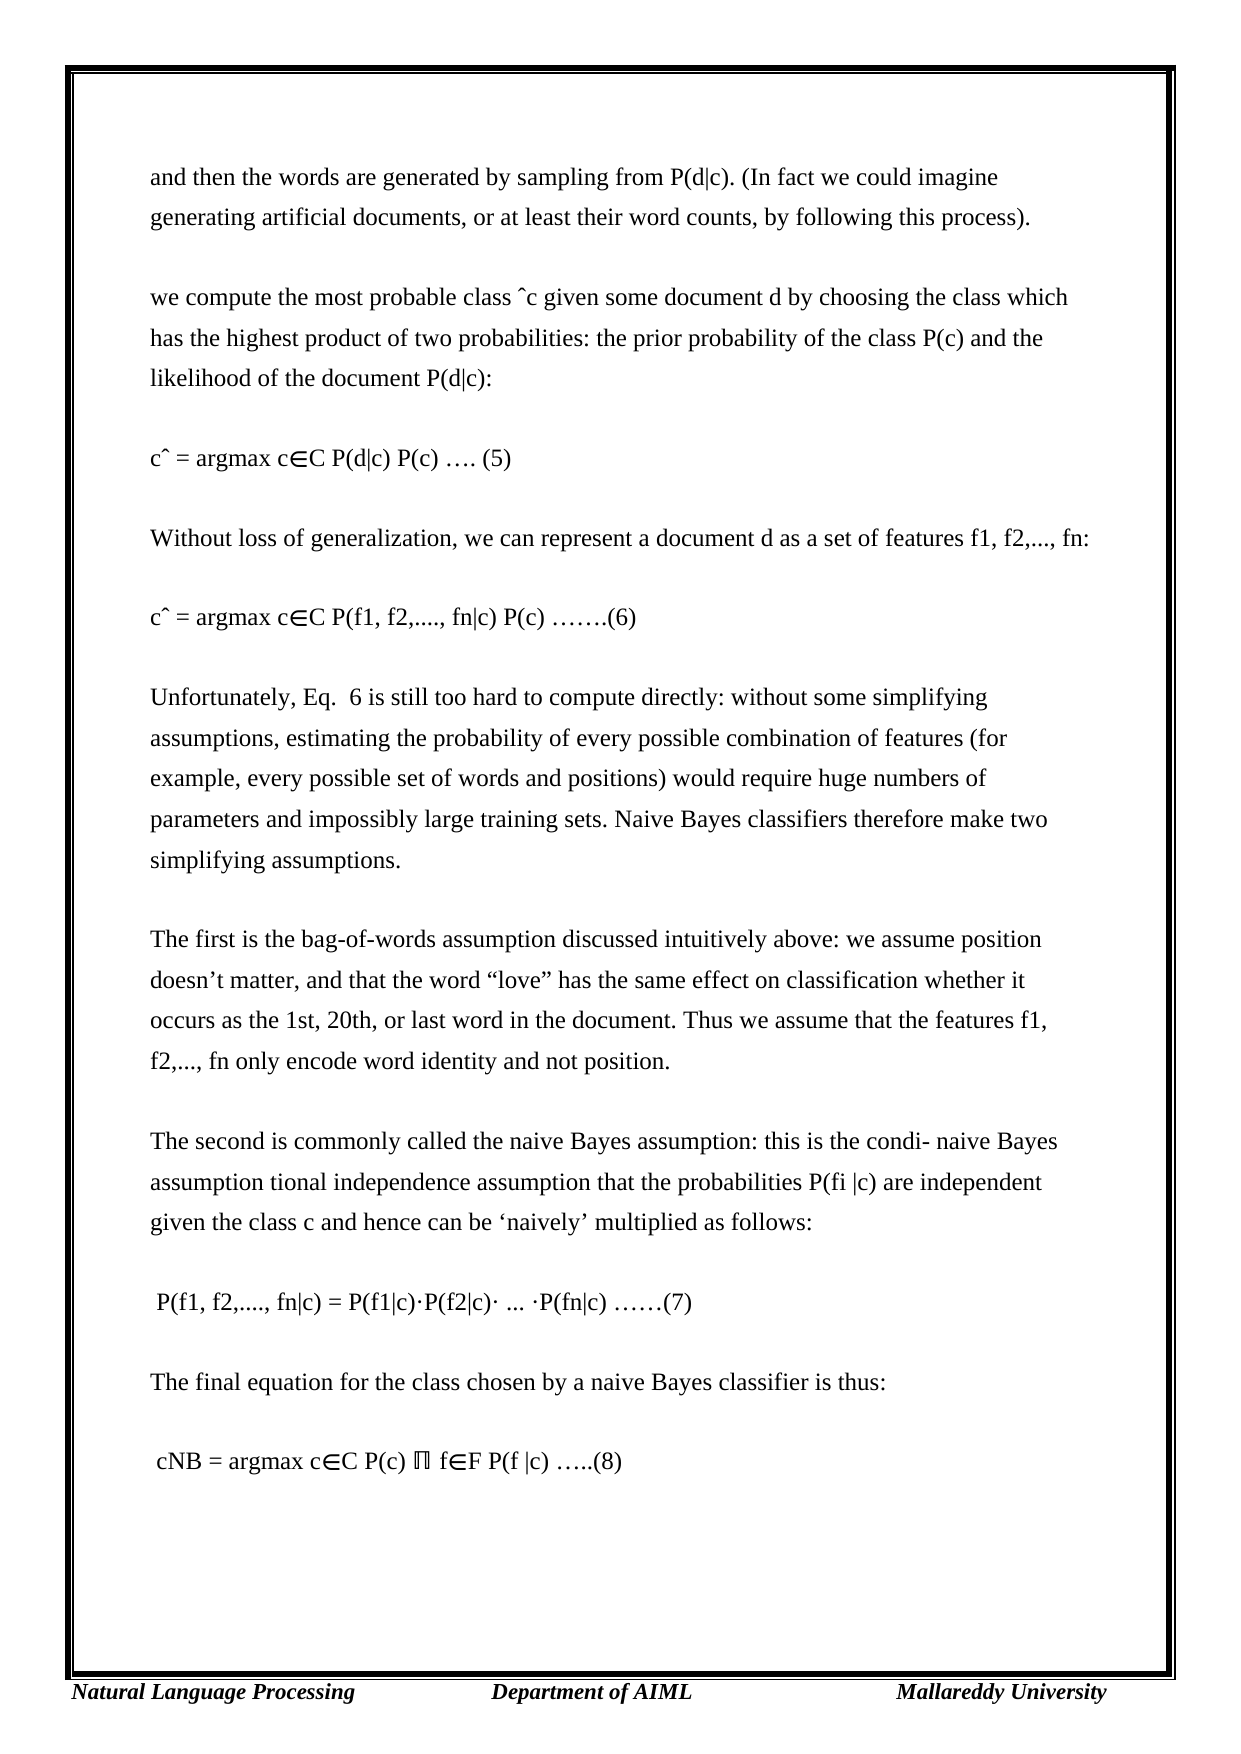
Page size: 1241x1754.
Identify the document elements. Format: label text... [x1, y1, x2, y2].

text The first is the bag-of-words assumption discussed intuitively above: we assume position doesn’t matter, and that the word “love” has the same effect on classification whether it occurs as the 1st, 20th, or last word in the document. Thus we assume that the features f1, f2,..., fn only encode word identity and not position. [150, 912, 1090, 1075]
text cˆ = argmax c∈C P(f1, f2,...., fn|c) P(c) …….(6) [150, 591, 1090, 631]
text P(f1, f2,...., fn|c) = P(f1|c)·P(f2|c)· ... ·P(fn|c) ……(7) [150, 1275, 1090, 1316]
text Unfortunately, Eq. 6 is still too hard to compute directly: without some simplifying assumptions, estimating the probability of every possible combination of features (for example, every possible set of words and positions) would require huge numbers of parameters and impossibly large training sets. Naive Bayes classifiers therefore make two simplifying assumptions. [150, 670, 1090, 873]
text we compute the most probable class ˆc given some document d by choosing the class which has the highest product of two probabilities: the prior probability of the class P(c) and the likelihood of the document P(d|c): [150, 270, 1090, 392]
text The second is commonly called the naive Bayes assumption: this is the condi- naive Bayes assumption tional independence assumption that the probabilities P(fi |c) are independent given the class c and hence can be ‘naively’ multiplied as follows: [150, 1114, 1090, 1236]
text The final equation for the class chosen by a naive Bayes classifier is thus: [150, 1355, 1090, 1395]
text cˆ = argmax c∈C P(d|c) P(c) …. (5) [150, 431, 1090, 472]
text Without loss of generalization, we can represent a document d as a set of features f1, f2,..., fn: [150, 511, 1090, 552]
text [150, 150, 1090, 231]
text cNB = argmax c∈C P(c) ℿ f∈F P(f |c) …..(8) [150, 1434, 1090, 1475]
